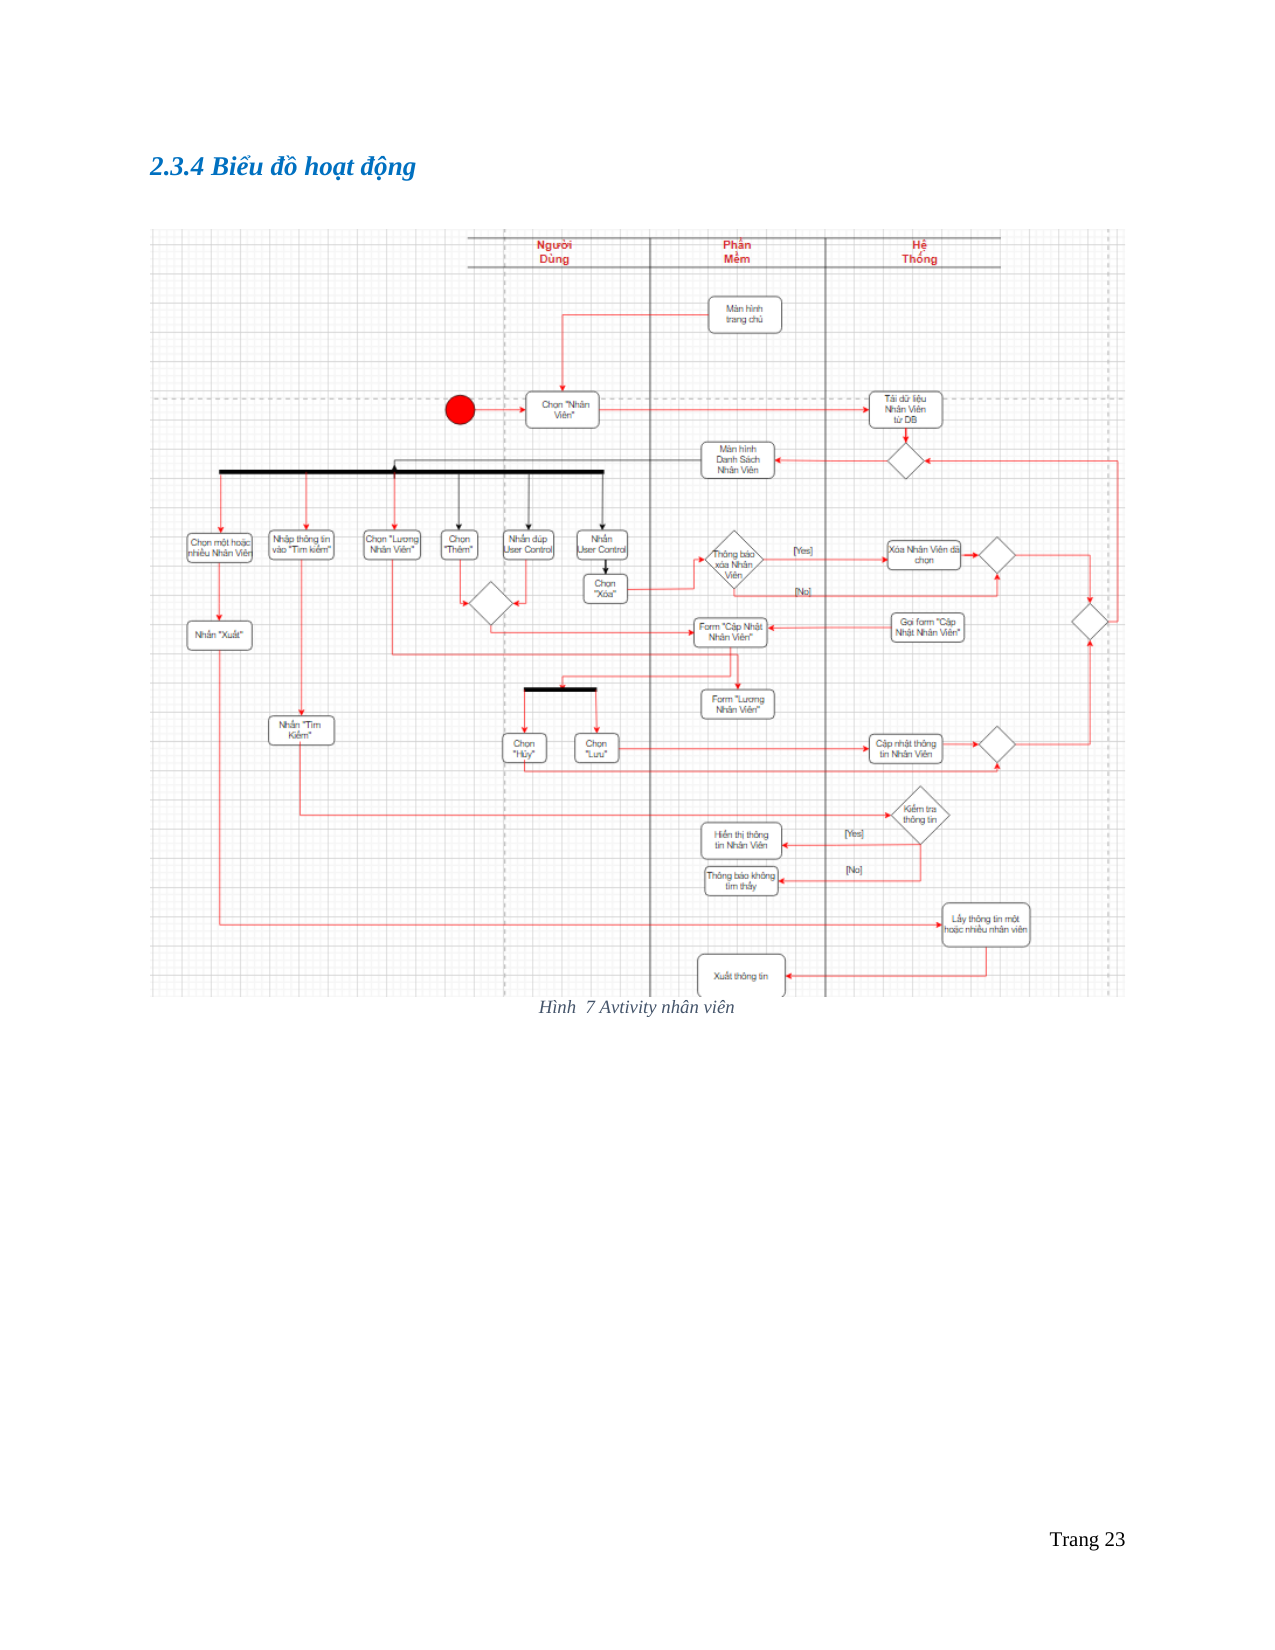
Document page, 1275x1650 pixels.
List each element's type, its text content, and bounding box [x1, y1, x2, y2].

subtitle 2.3.4 Biểu đồ hoạt động [150, 150, 1125, 181]
picture [150, 229, 1125, 997]
text Hình 7 Avtivity nhân viên [150, 997, 1125, 1018]
